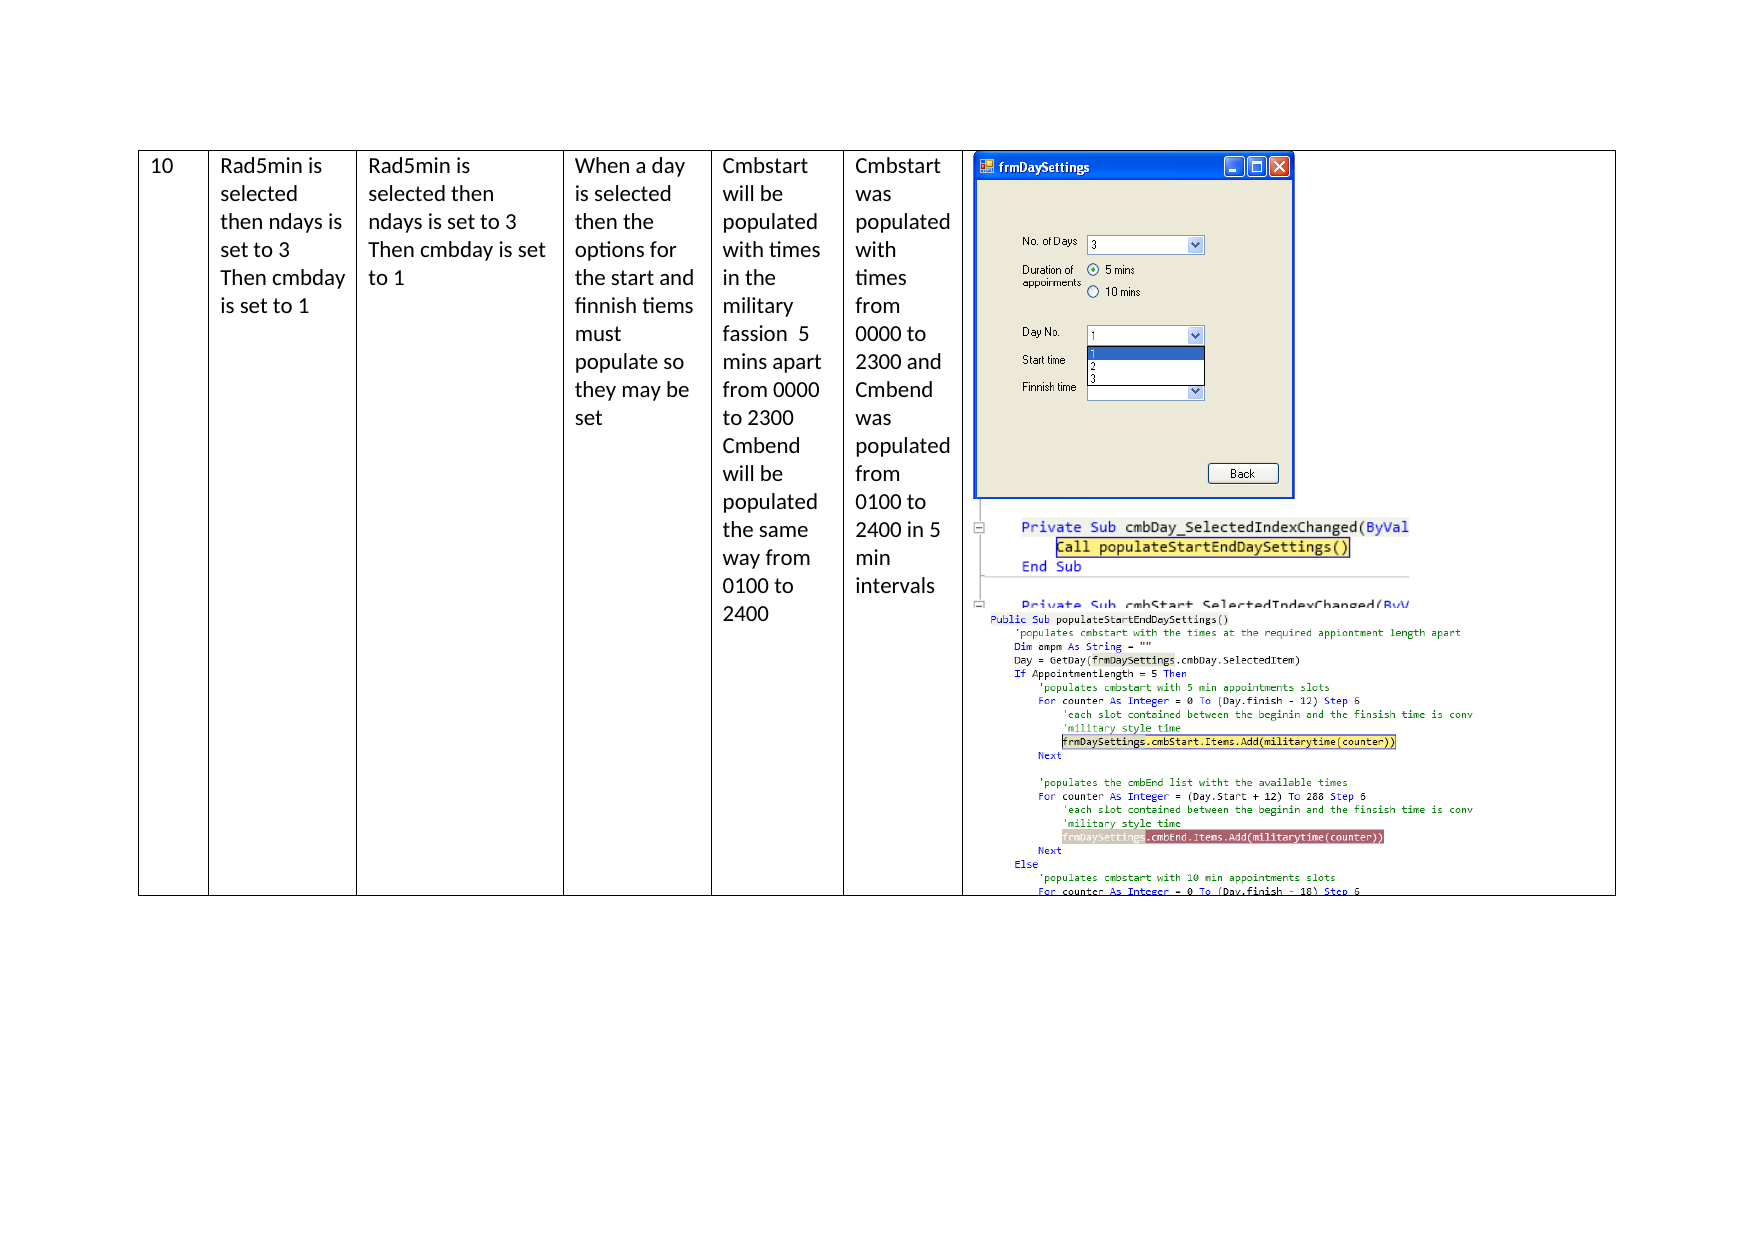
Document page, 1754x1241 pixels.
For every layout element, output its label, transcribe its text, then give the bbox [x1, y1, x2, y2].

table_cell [712, 151, 843, 895]
table_cell [963, 151, 973, 895]
picture [973, 151, 1473, 895]
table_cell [357, 151, 563, 895]
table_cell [844, 151, 962, 895]
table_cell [564, 151, 711, 895]
table_cell [1295, 151, 1615, 895]
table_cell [209, 151, 356, 895]
table_cell 10 [139, 151, 208, 895]
